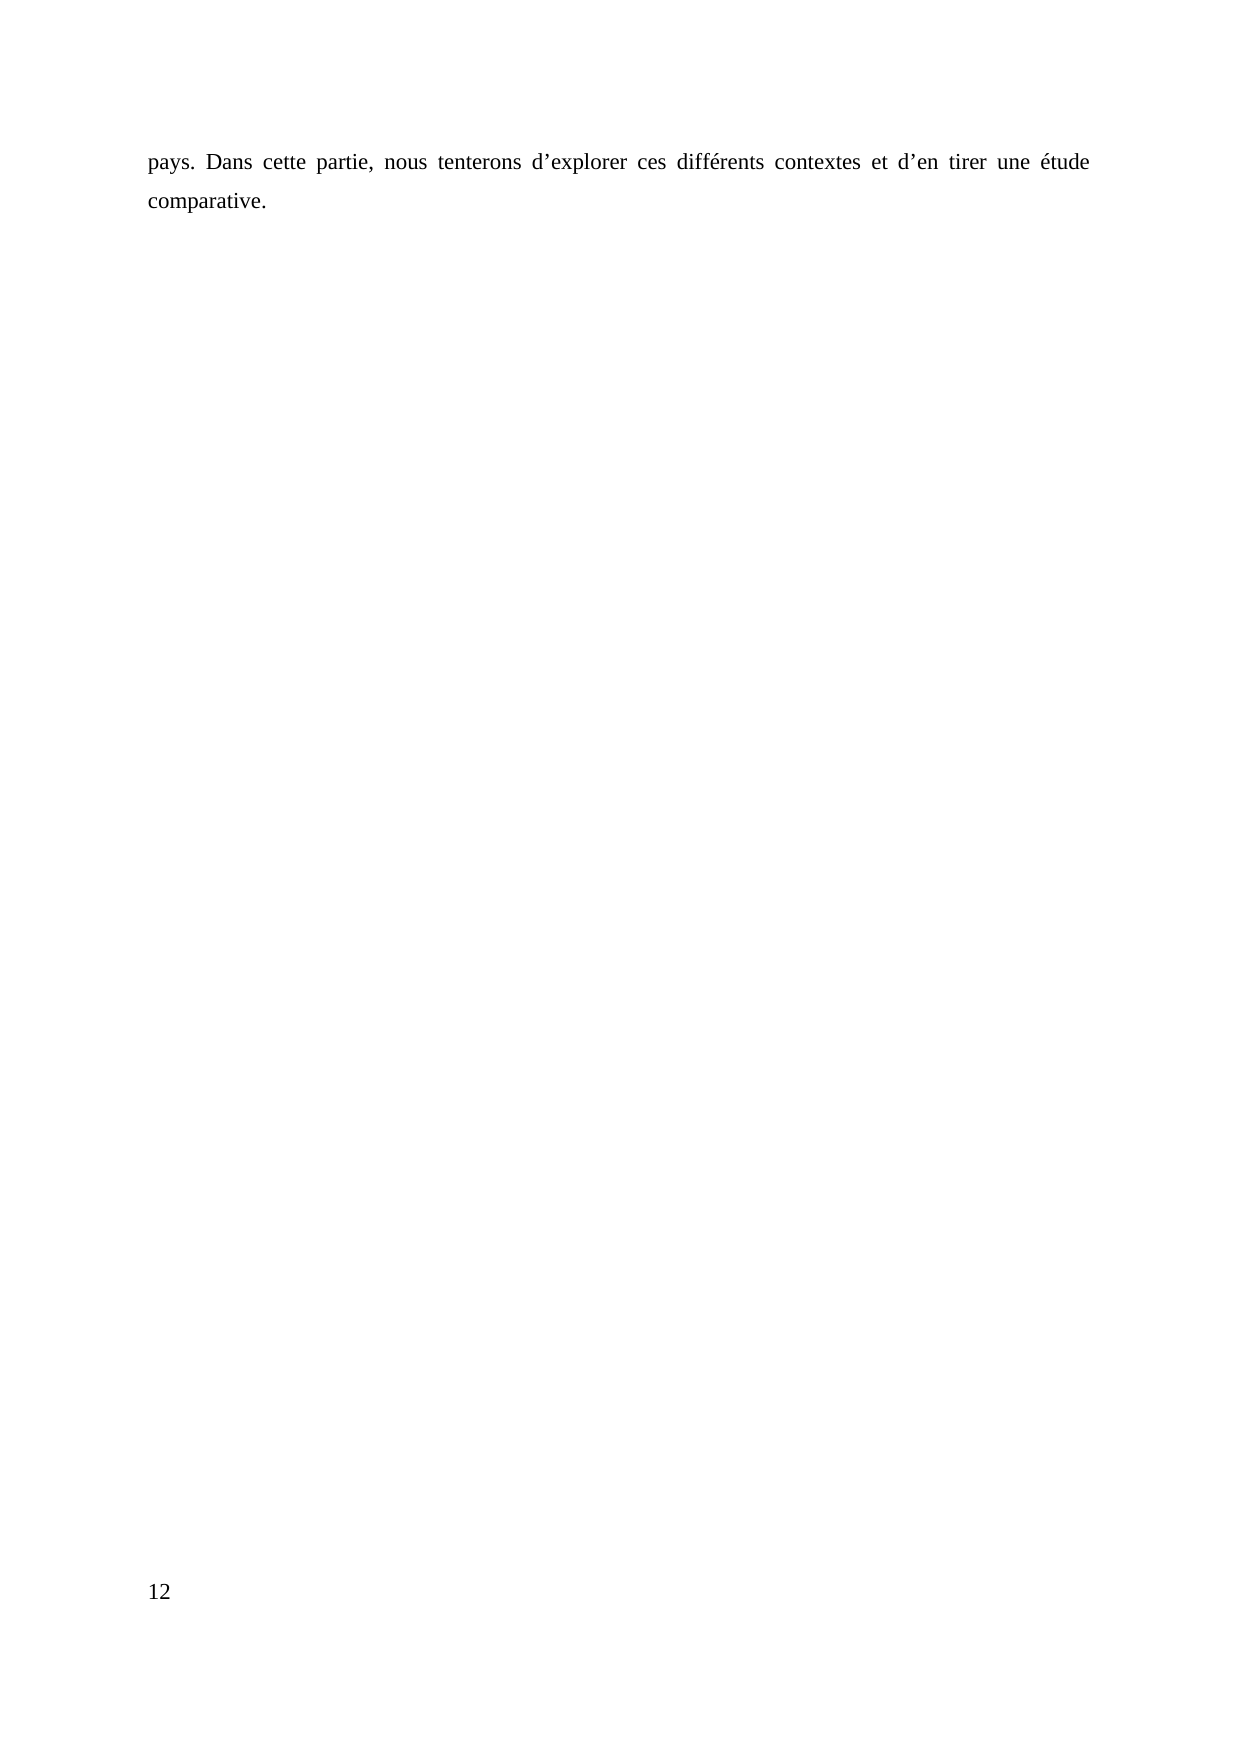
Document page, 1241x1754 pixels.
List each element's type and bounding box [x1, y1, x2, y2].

text [148, 148, 1092, 213]
